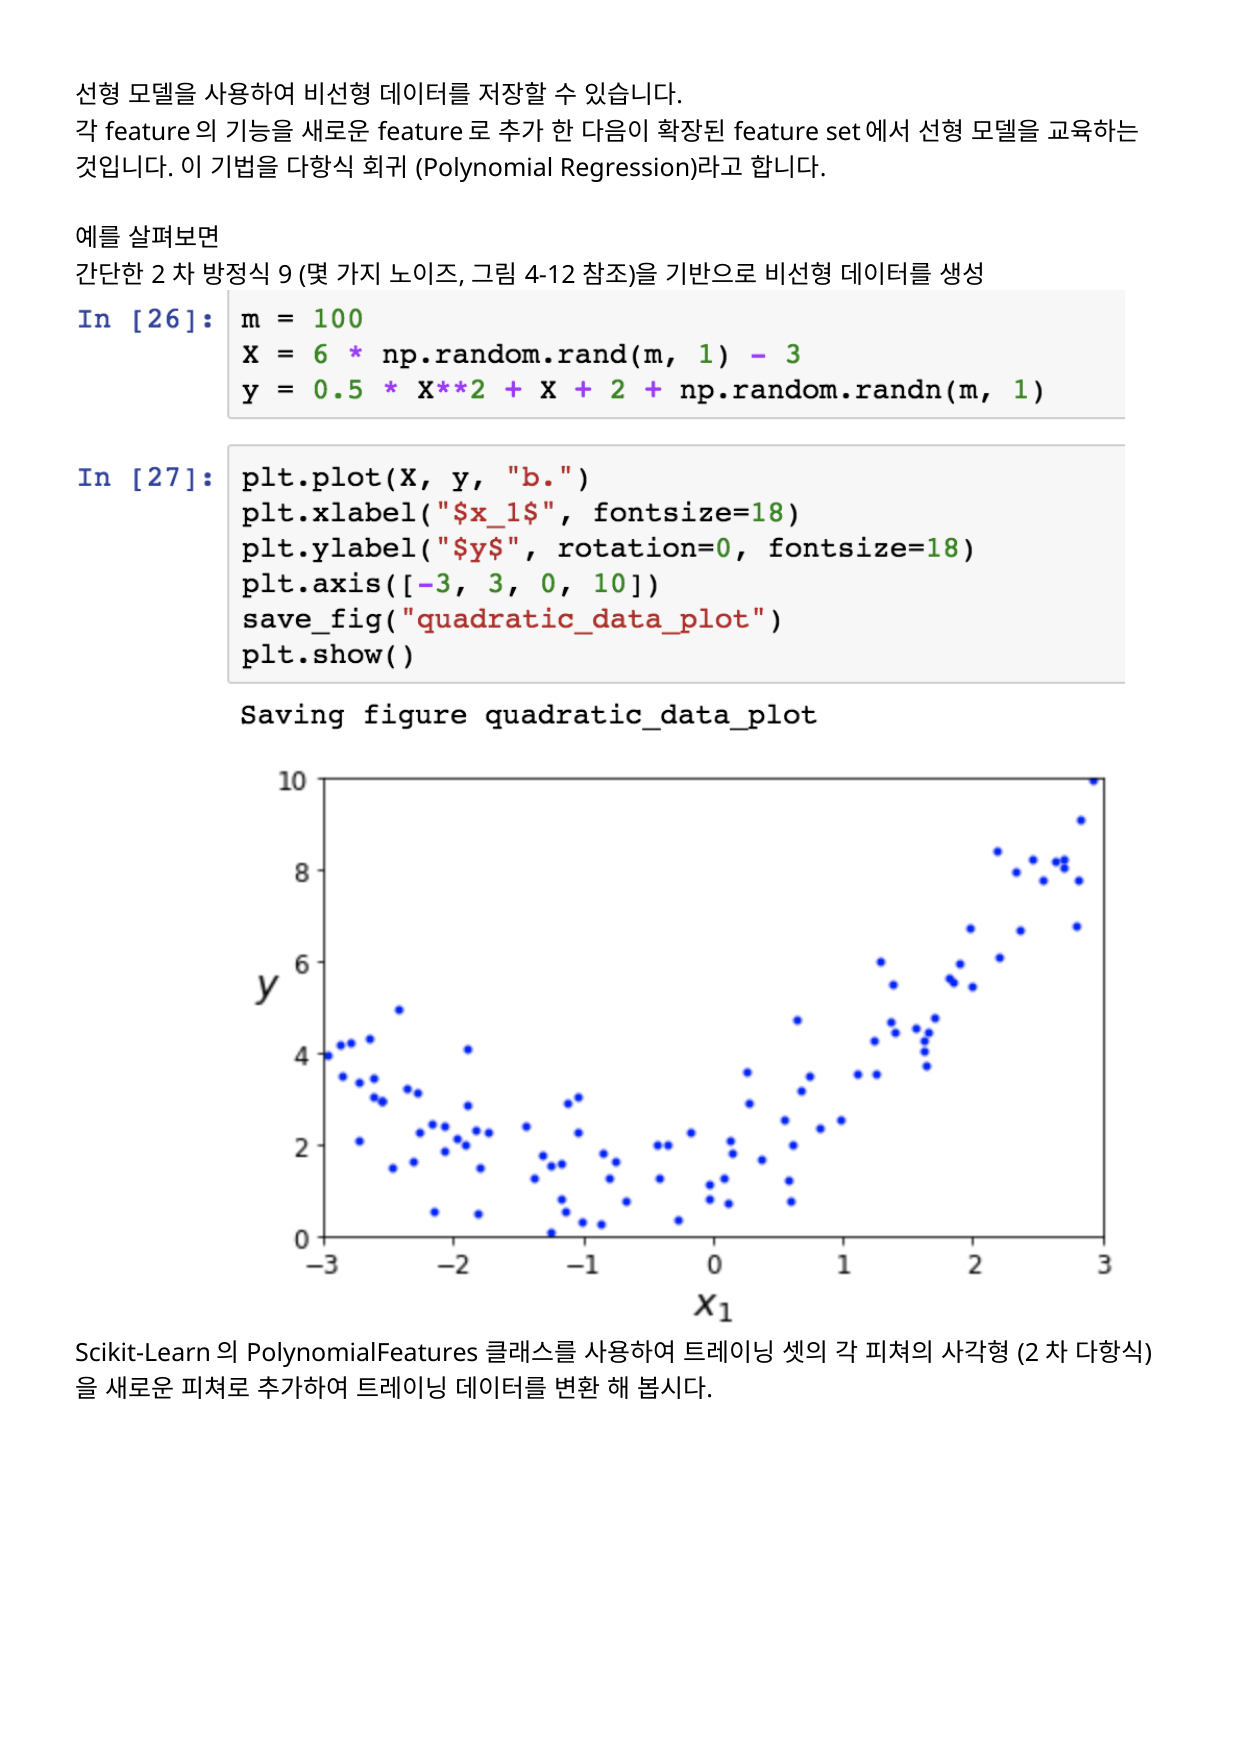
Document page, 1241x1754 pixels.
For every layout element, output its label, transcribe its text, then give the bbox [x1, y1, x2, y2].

text Scikit-Learn의 PolynomialFeatures 클래스를 사용하여 트레이닝 셋의 각 피쳐의 사각형 (2 차 다항식)을 새로운 피쳐로 추가하여 트레이닝 데이터를 변환 해 봅시다. [75, 1332, 1165, 1404]
text 선형 모델을 사용하여 비선형 데이터를 저장할 수 있습니다. [75, 75, 1165, 111]
text 간단한 2 차 방정식 9 (몇 가지 노이즈, 그림 4-12 참조)을 기반으로 비선형 데이터를 생성 [75, 254, 1165, 290]
text 각 feature의 기능을 새로운 feature로 추가 한 다음이 확장된 feature set에서 선형 모델을 교육하는 것입니다. 이 기법을 다항식 회귀 (Polynomial Regression)라고 합니다. [75, 111, 1165, 184]
picture [75, 290, 1125, 1332]
text 예를 살펴보면 [75, 218, 1165, 254]
